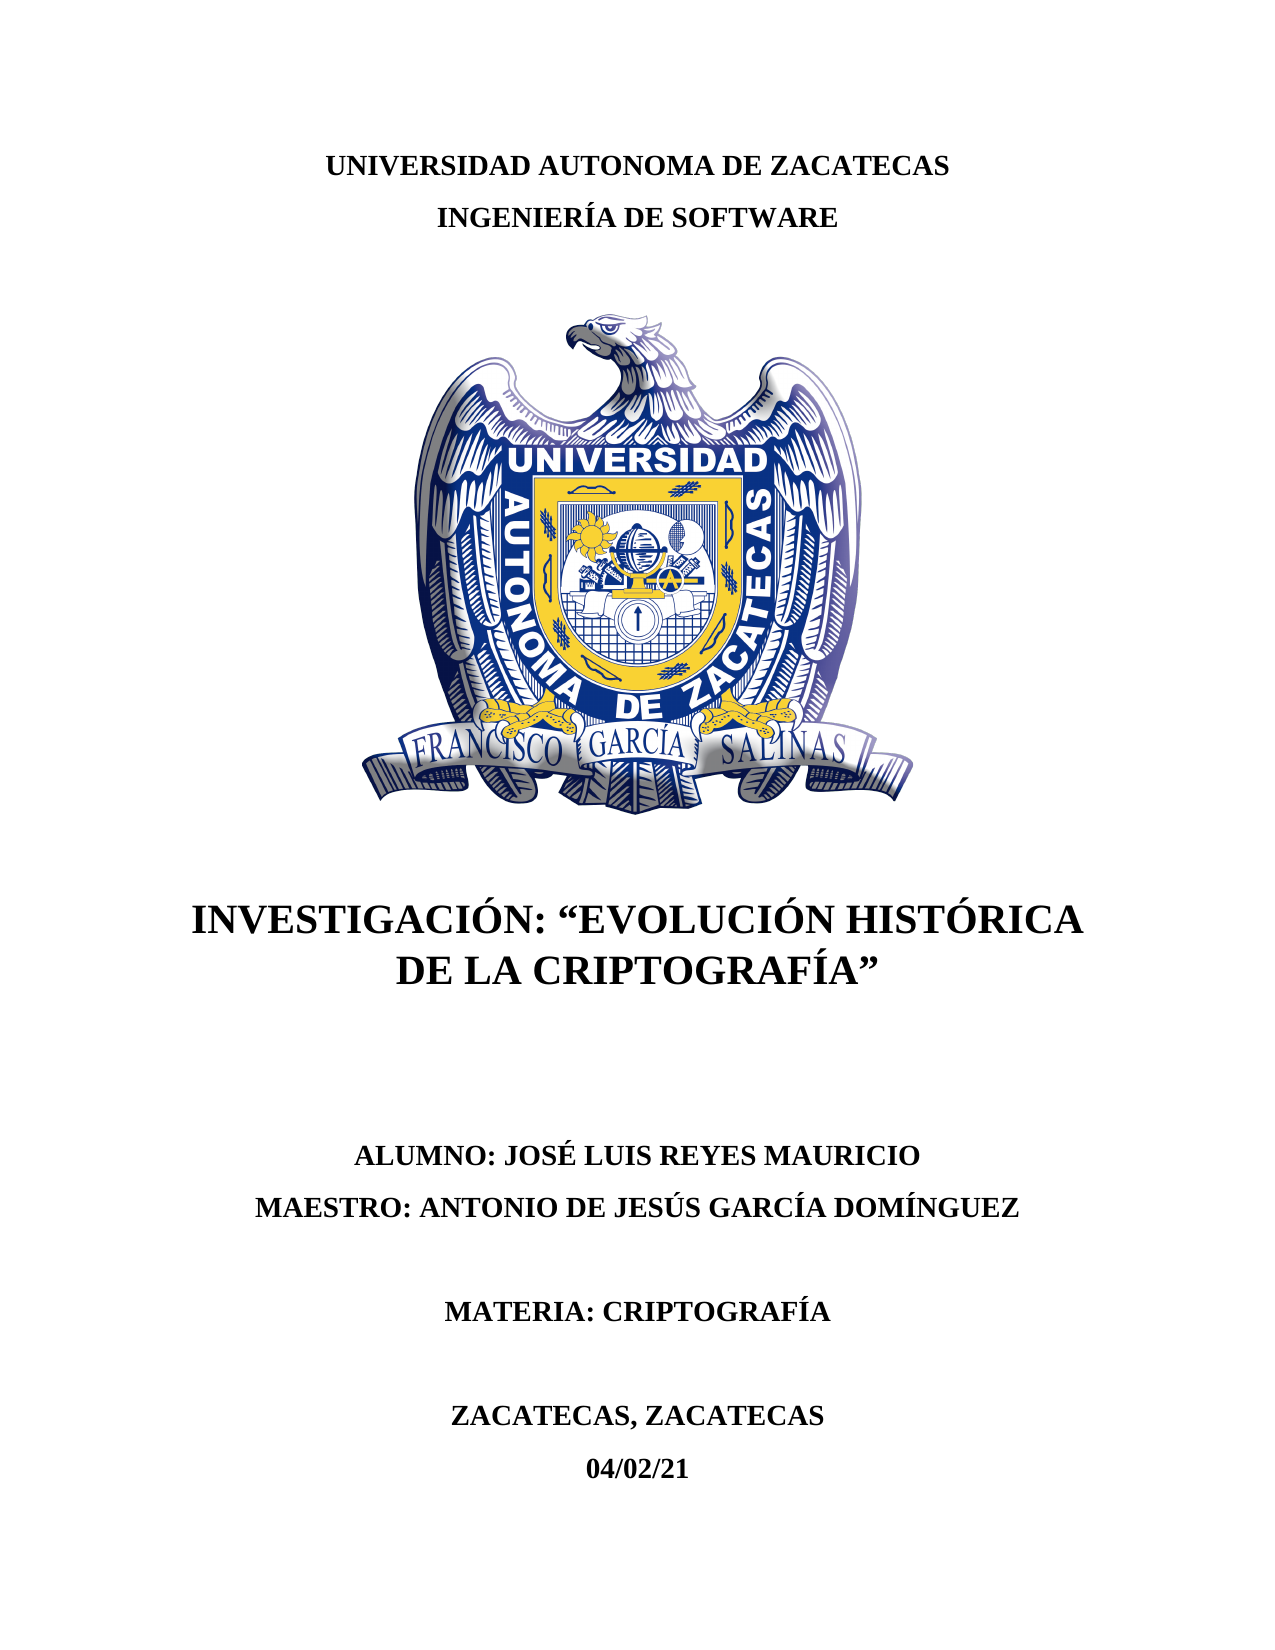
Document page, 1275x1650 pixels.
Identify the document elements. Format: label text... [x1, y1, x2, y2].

picture [362, 314, 914, 815]
text 04/02/21 [177, 1451, 1098, 1484]
text UNIVERSIDAD AUTONOMA DE ZACATECAS [177, 148, 1098, 181]
text MAESTRO: ANTONIO DE JESÚS GARCÍA DOMÍNGUEZ [177, 1190, 1098, 1223]
text ZACATECAS, ZACATECAS [177, 1398, 1098, 1432]
text MATERIA: CRIPTOGRAFÍA [177, 1294, 1098, 1328]
text ALUMNO: JOSÉ LUIS REYES MAURICIO [177, 1138, 1098, 1171]
text INVESTIGACIÓN: “EVOLUCIÓN HISTÓRICA DE LA CRIPTOGRAFÍA” [177, 895, 1098, 993]
text INGENIERÍA DE SOFTWARE [177, 200, 1098, 233]
